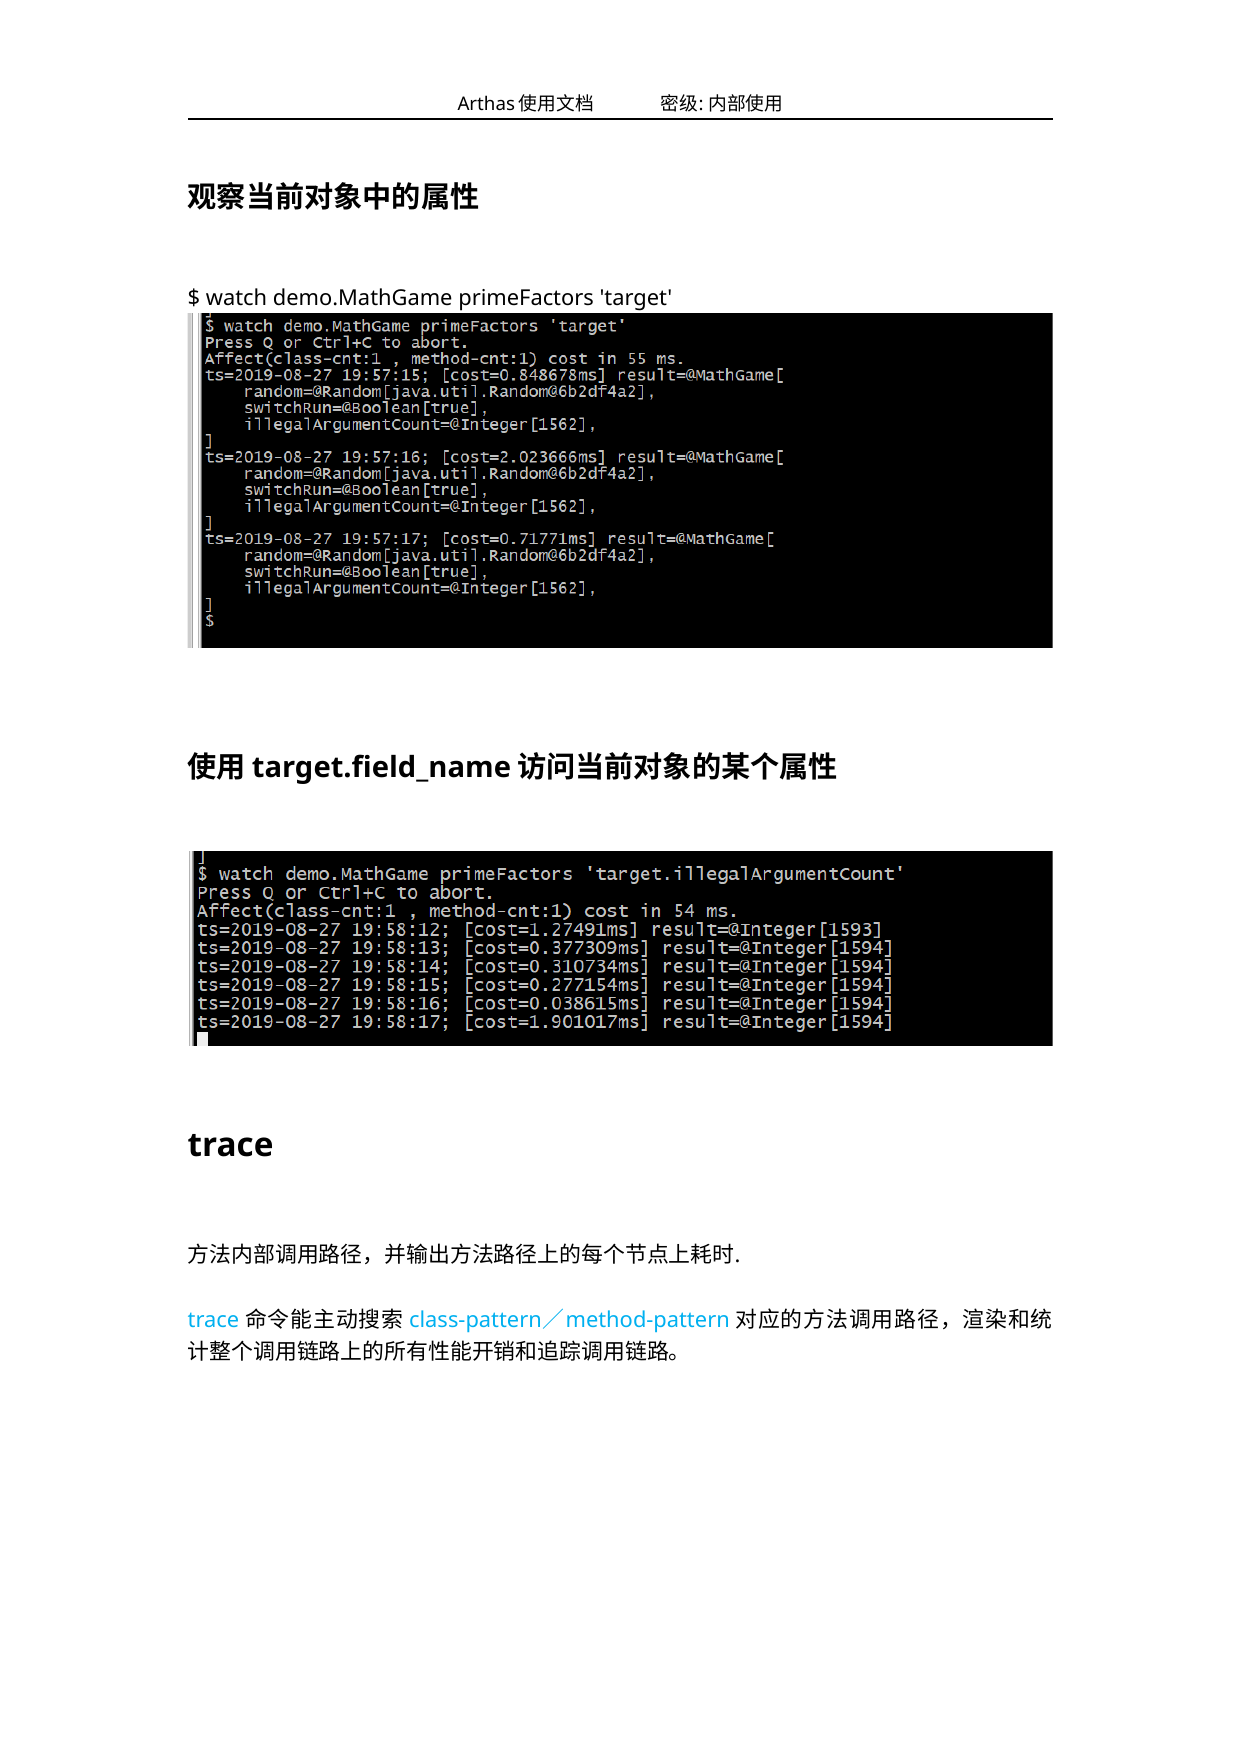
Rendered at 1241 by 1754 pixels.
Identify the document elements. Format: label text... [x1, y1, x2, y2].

picture [543, 1309, 563, 1329]
subtitle 观察当前对象中的属性 [187, 162, 1053, 227]
picture [187, 851, 1053, 1046]
picture [187, 313, 1053, 648]
subtitle 使用target.field_name访问当前对象的某个属性 [187, 732, 1053, 797]
text 方法内部调用路径，并输出方法路径上的每个节点上耗时. [187, 1236, 1053, 1269]
text trace 命令能主动搜索 class-pattern／method-pattern 对应的方法调用路径，渲染和统计整个调用链路上的所有性能开销和追踪调用链路。 [187, 1301, 1053, 1366]
text $ watch demo.MathGame primeFactors 'target' [187, 281, 1053, 313]
subtitle trace [187, 1111, 1053, 1176]
